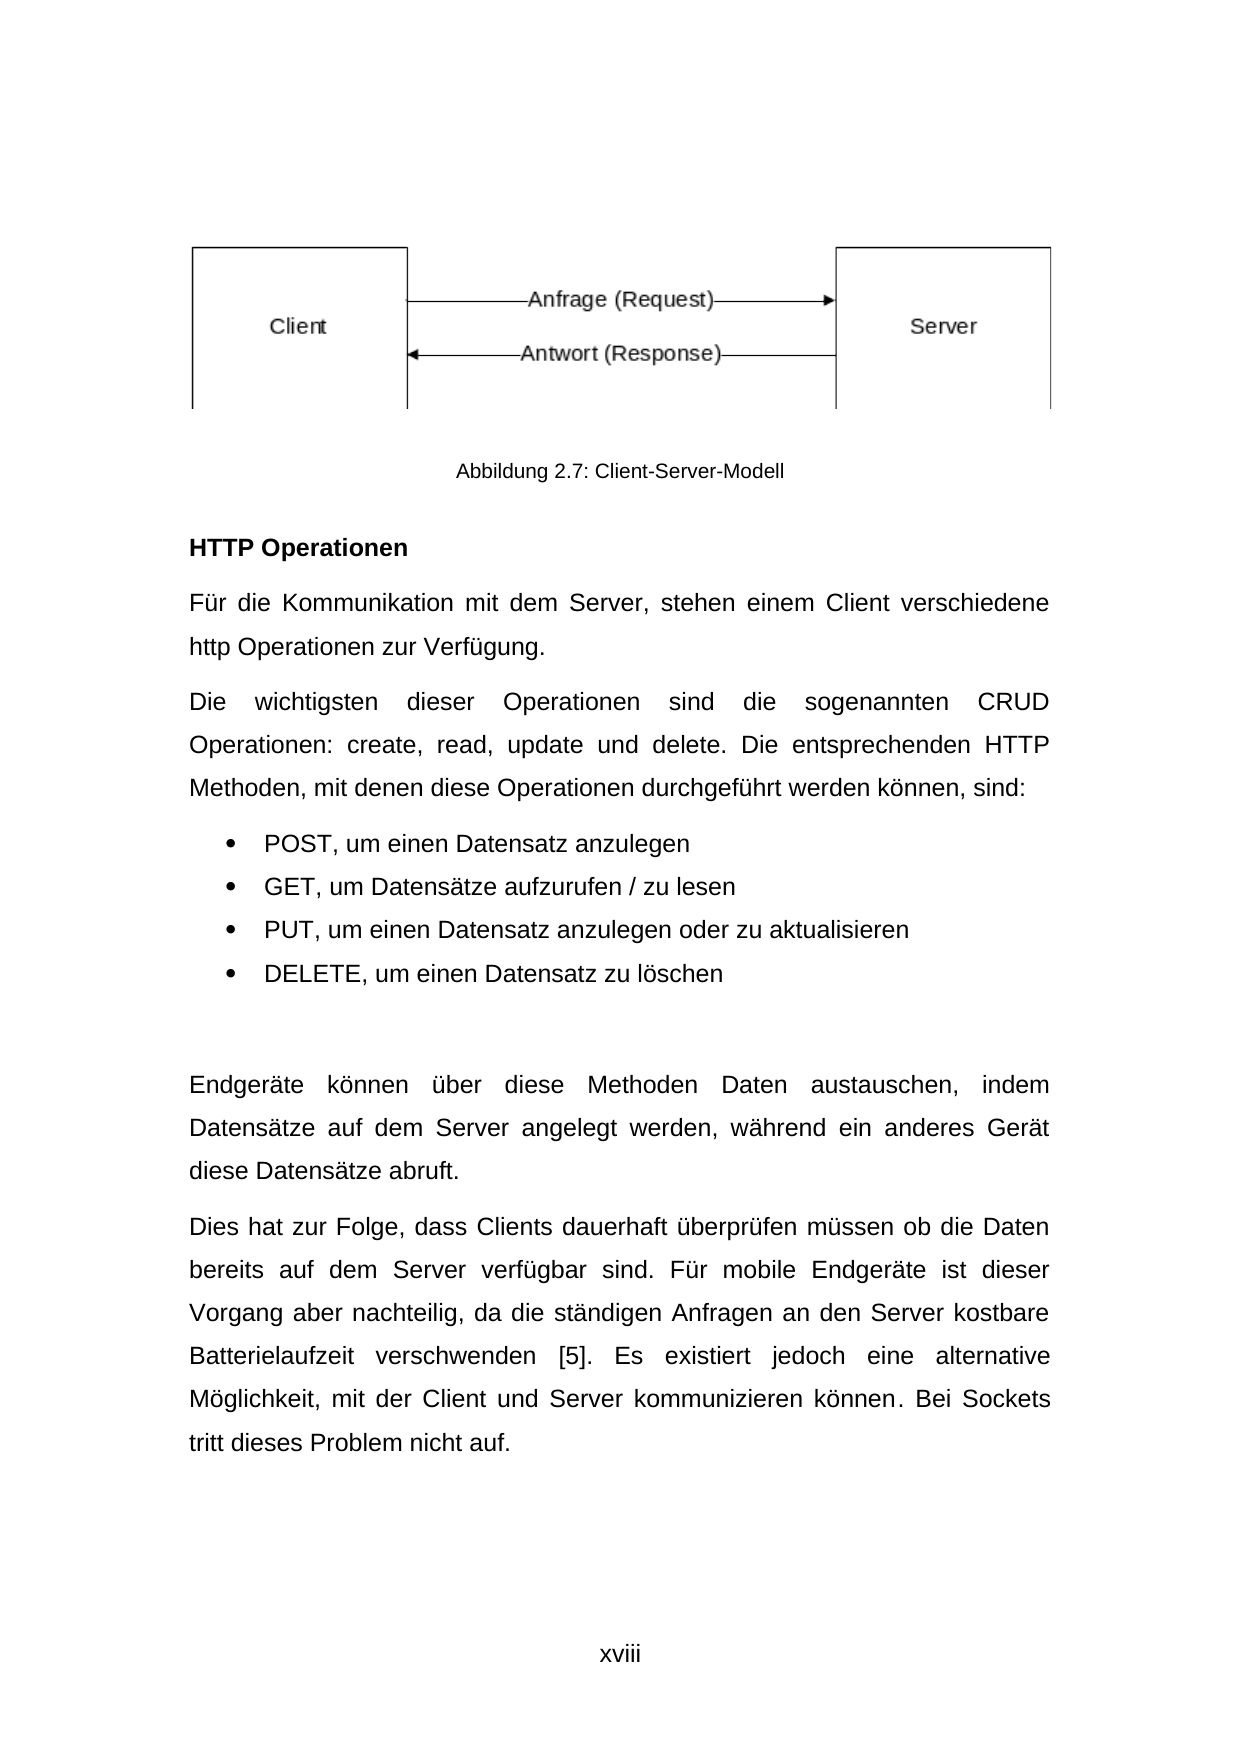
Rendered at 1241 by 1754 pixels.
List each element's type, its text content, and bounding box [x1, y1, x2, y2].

text HTTP Operationen [189, 533, 1051, 561]
list PUT, um einen Datensatz anzulegen oder zu aktualisieren [226, 915, 1051, 944]
list DELETE, um einen Datensatz zu löschen [226, 959, 1051, 987]
text Endgeräte können über diese Methoden Daten austauschen, indem Datensätze auf dem Server angelegt werden, während ein anderes Gerät diese Datensätze abruft. [189, 1070, 1051, 1185]
text Dies hat zur Folge, dass Clients dauerhaft überprüfen müssen ob die Daten bereits auf dem Server verfügbar sind. Für mobile Endgeräte ist dieser Vorgang aber nachteilig, da die ständigen Anfragen an den Server kostbare Batterielaufzeit verschwenden . Es existiert jedoch eine alternative Möglichkeit, mit der Client und Server kommunizieren können. Bei Sockets tritt dieses Problem nicht auf. [189, 1212, 1051, 1456]
text Die wichtigsten dieser Operationen sind die sogenannten CRUD Operationen: create, read, update und delete. Die entsprechenden HTTP Methoden, mit denen diese Operationen durchgeführt werden können, sind: [189, 687, 1051, 802]
list GET, um Datensätze aufzurufen / zu lesen [226, 872, 1051, 901]
list POST, um einen Datensatz anzulegen [226, 829, 1051, 858]
text Für die Kommunikation mit dem Server, stehen einem Client verschiedene http Operationen zur Verfügung. [189, 588, 1051, 660]
